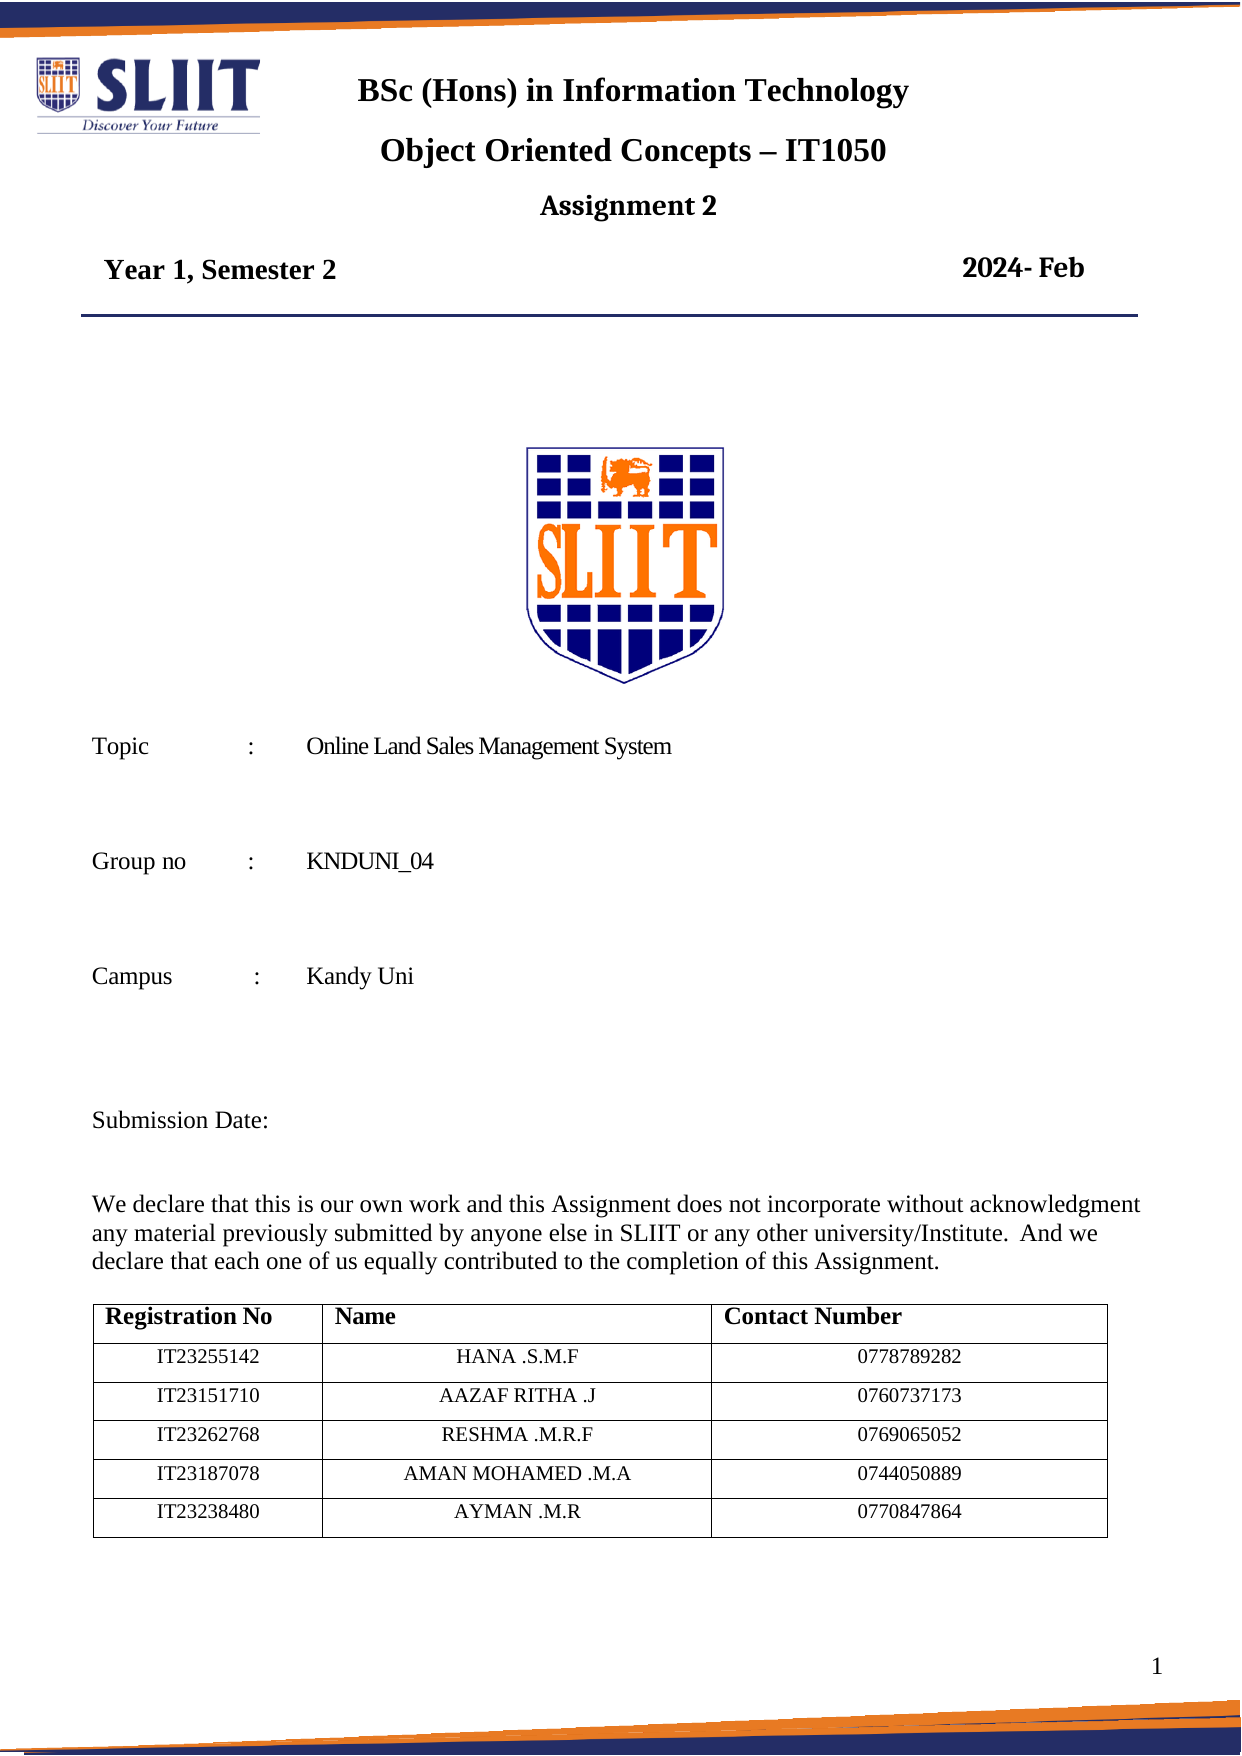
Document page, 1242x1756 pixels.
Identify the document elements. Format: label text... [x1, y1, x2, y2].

table_cell AYMAN .M.R [323, 1499, 711, 1537]
picture [0, 2, 1241, 38]
table_cell 0769065052 [712, 1421, 1107, 1459]
table_cell HANA .S.M.F [323, 1344, 711, 1382]
text Submission Date: [92, 1105, 1158, 1134]
table_cell RESHMA .M.R.F [323, 1421, 711, 1459]
text Group no : KNDUNI_04 [92, 846, 1158, 875]
table_cell 0744050889 [712, 1460, 1107, 1498]
table_header Name [323, 1305, 711, 1343]
table_cell AMAN MOHAMED .M.A [323, 1460, 711, 1498]
table_cell 0760737173 [712, 1383, 1107, 1420]
table_cell AAZAF RITHA .J [323, 1383, 711, 1420]
table_cell 0778789282 [712, 1344, 1107, 1382]
picture [36, 57, 261, 134]
table_cell IT23238480 [94, 1499, 322, 1537]
text We declare that this is our own work and this Assignment does not incorporate without acknowledgment any material previously submitted by anyone else in SLIIT or any other university/Institute. And we declare that each one of us equally contributed to the completion of this Assignment. [92, 1189, 1154, 1275]
text Campus : Kandy Uni [92, 961, 1158, 990]
picture [0, 1700, 1241, 1755]
picture [526, 447, 725, 684]
table_cell IT23151710 [94, 1383, 322, 1420]
table_header Registration No [94, 1305, 322, 1343]
table_cell IT23262768 [94, 1421, 322, 1459]
table_cell 0770847864 [712, 1499, 1107, 1537]
table_cell IT23187078 [94, 1460, 322, 1498]
text Topic : Online Land Sales Management System [92, 731, 1158, 760]
table_cell IT23255142 [94, 1344, 322, 1382]
table_header Contact Number [712, 1305, 1107, 1343]
